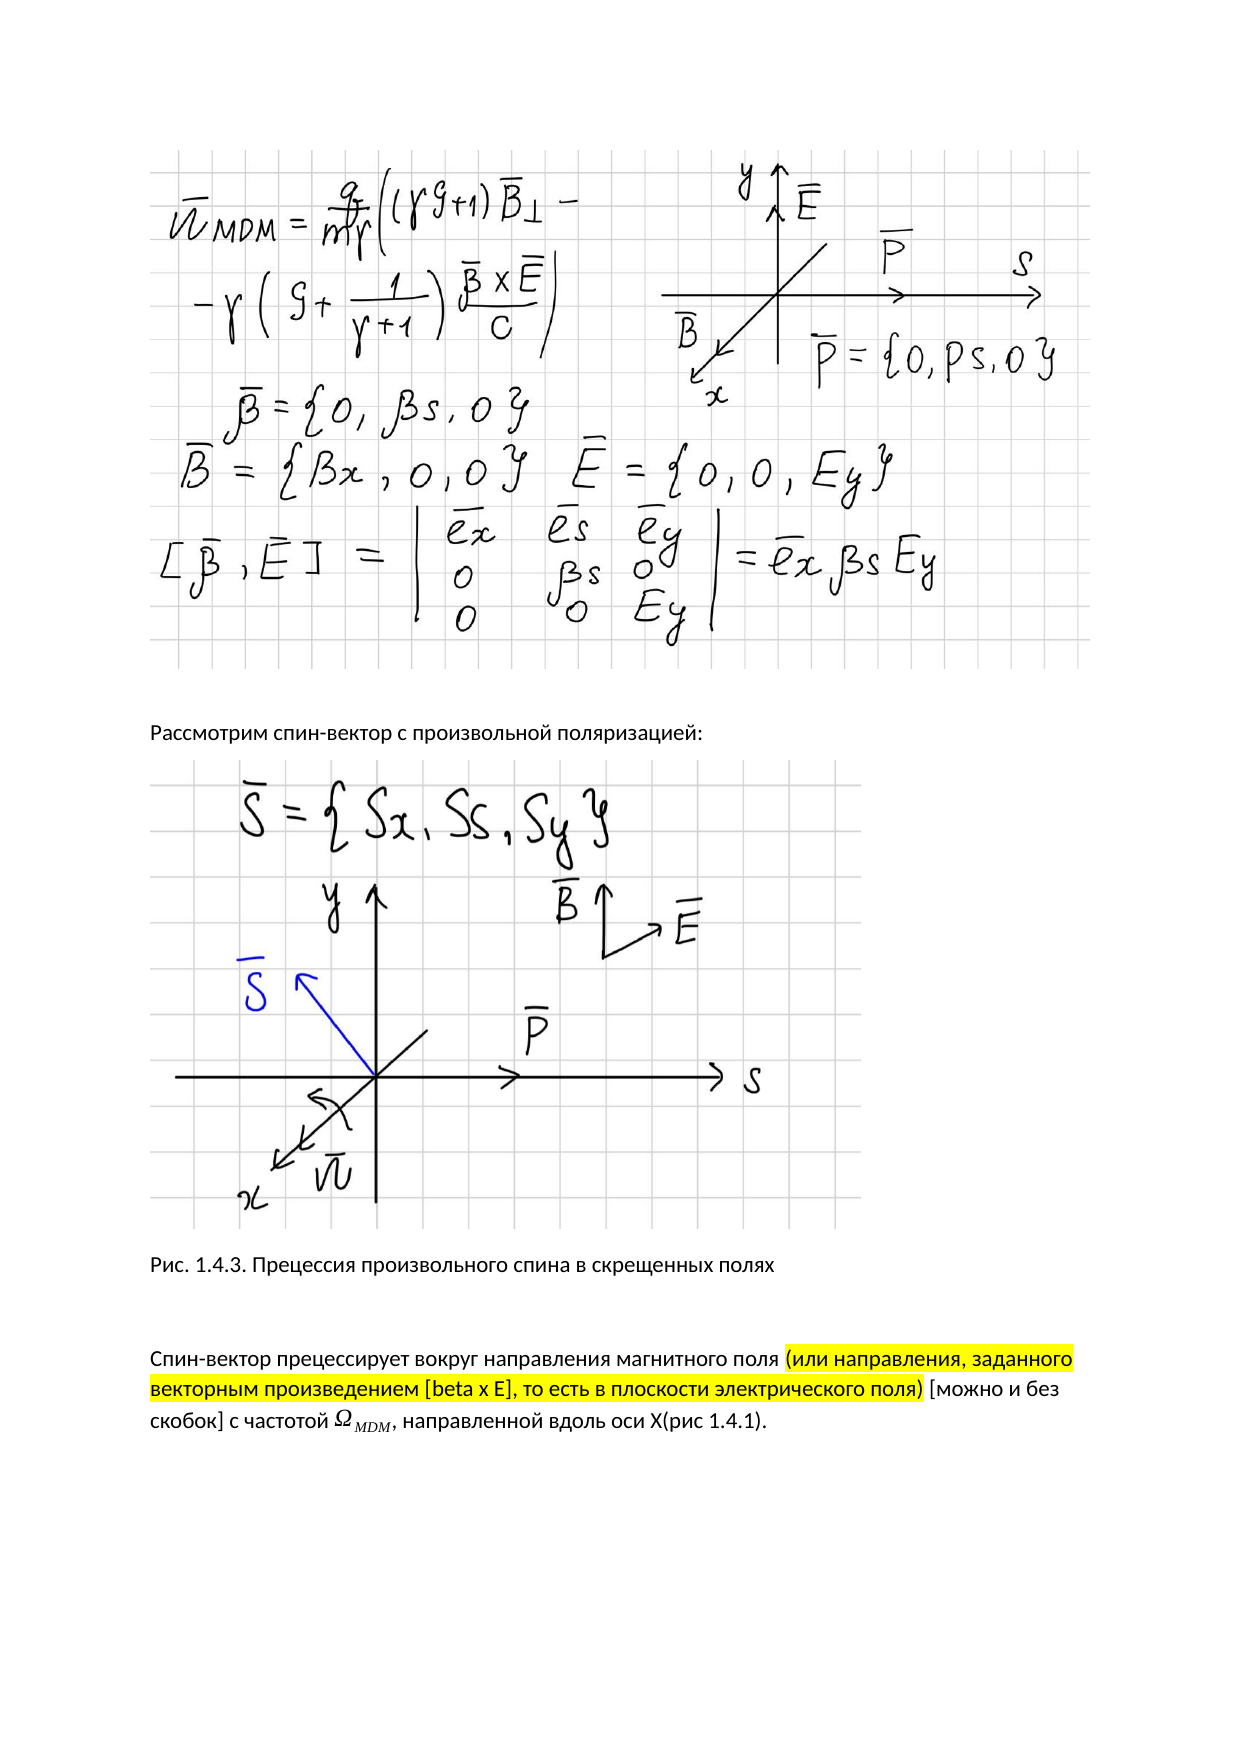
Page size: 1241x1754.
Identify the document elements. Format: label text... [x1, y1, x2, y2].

text Cпин-вектор прецессирует вокруг направления магнитного поля (или направления, заданного векторным произведением [beta x E], то есть в плоскости электрического поля) [можно и без скобок] с частотой , направленной вдоль оси X(рис 1.4.1). [150, 1344, 1090, 1436]
text Рассмотрим спин-вектор с произвольной поляризацией: [150, 718, 1090, 746]
picture [150, 760, 862, 1229]
picture [150, 150, 1091, 669]
